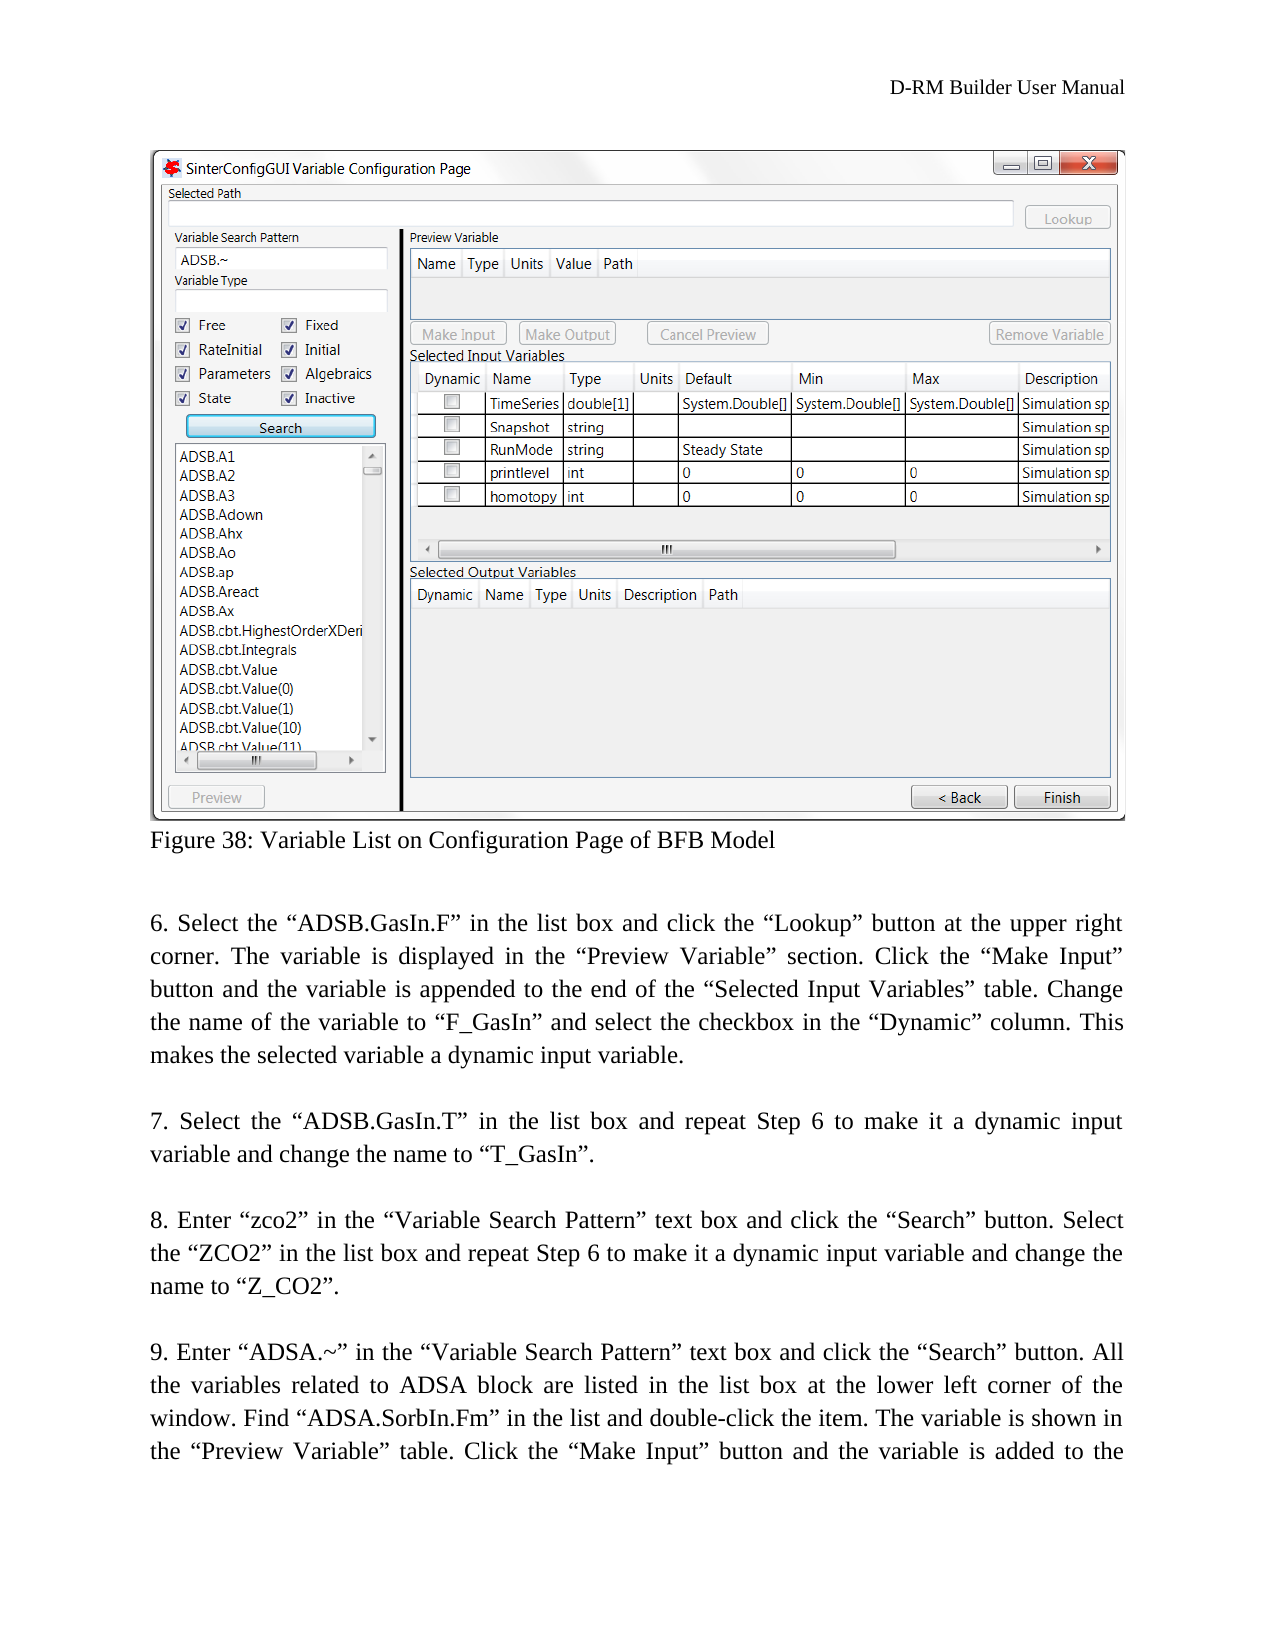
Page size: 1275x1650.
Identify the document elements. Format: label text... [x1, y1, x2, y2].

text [150, 1337, 1125, 1465]
picture [150, 150, 1125, 821]
text 8. Enter “zco2” in the “Variable Search Pattern” text box and click the “Search” button. Select the “ZCO2” in the list box and repeat Step 6 to make it a dynamic input variable and change the name to “Z_CO2”. [150, 1205, 1125, 1300]
text Figure 38: Variable List on Configuration Page of BFB Model [150, 825, 1125, 854]
text 6. Select the “ADSB.GasIn.F” in the list box and click the “Lookup” button at the upper right corner. The variable is displayed in the “Preview Variable” section. Click the “Make Input” button and the variable is appended to the end of the “Selected Input Variables” table. Change the name of the variable to “F_GasIn” and select the checkbox in the “Dynamic” column. This makes the selected variable a dynamic input variable. [150, 908, 1125, 1069]
text 7. Select the “ADSB.GasIn.T” in the list box and repeat Step 6 to make it a dynamic input variable and change the name to “T_GasIn”. [150, 1106, 1125, 1168]
